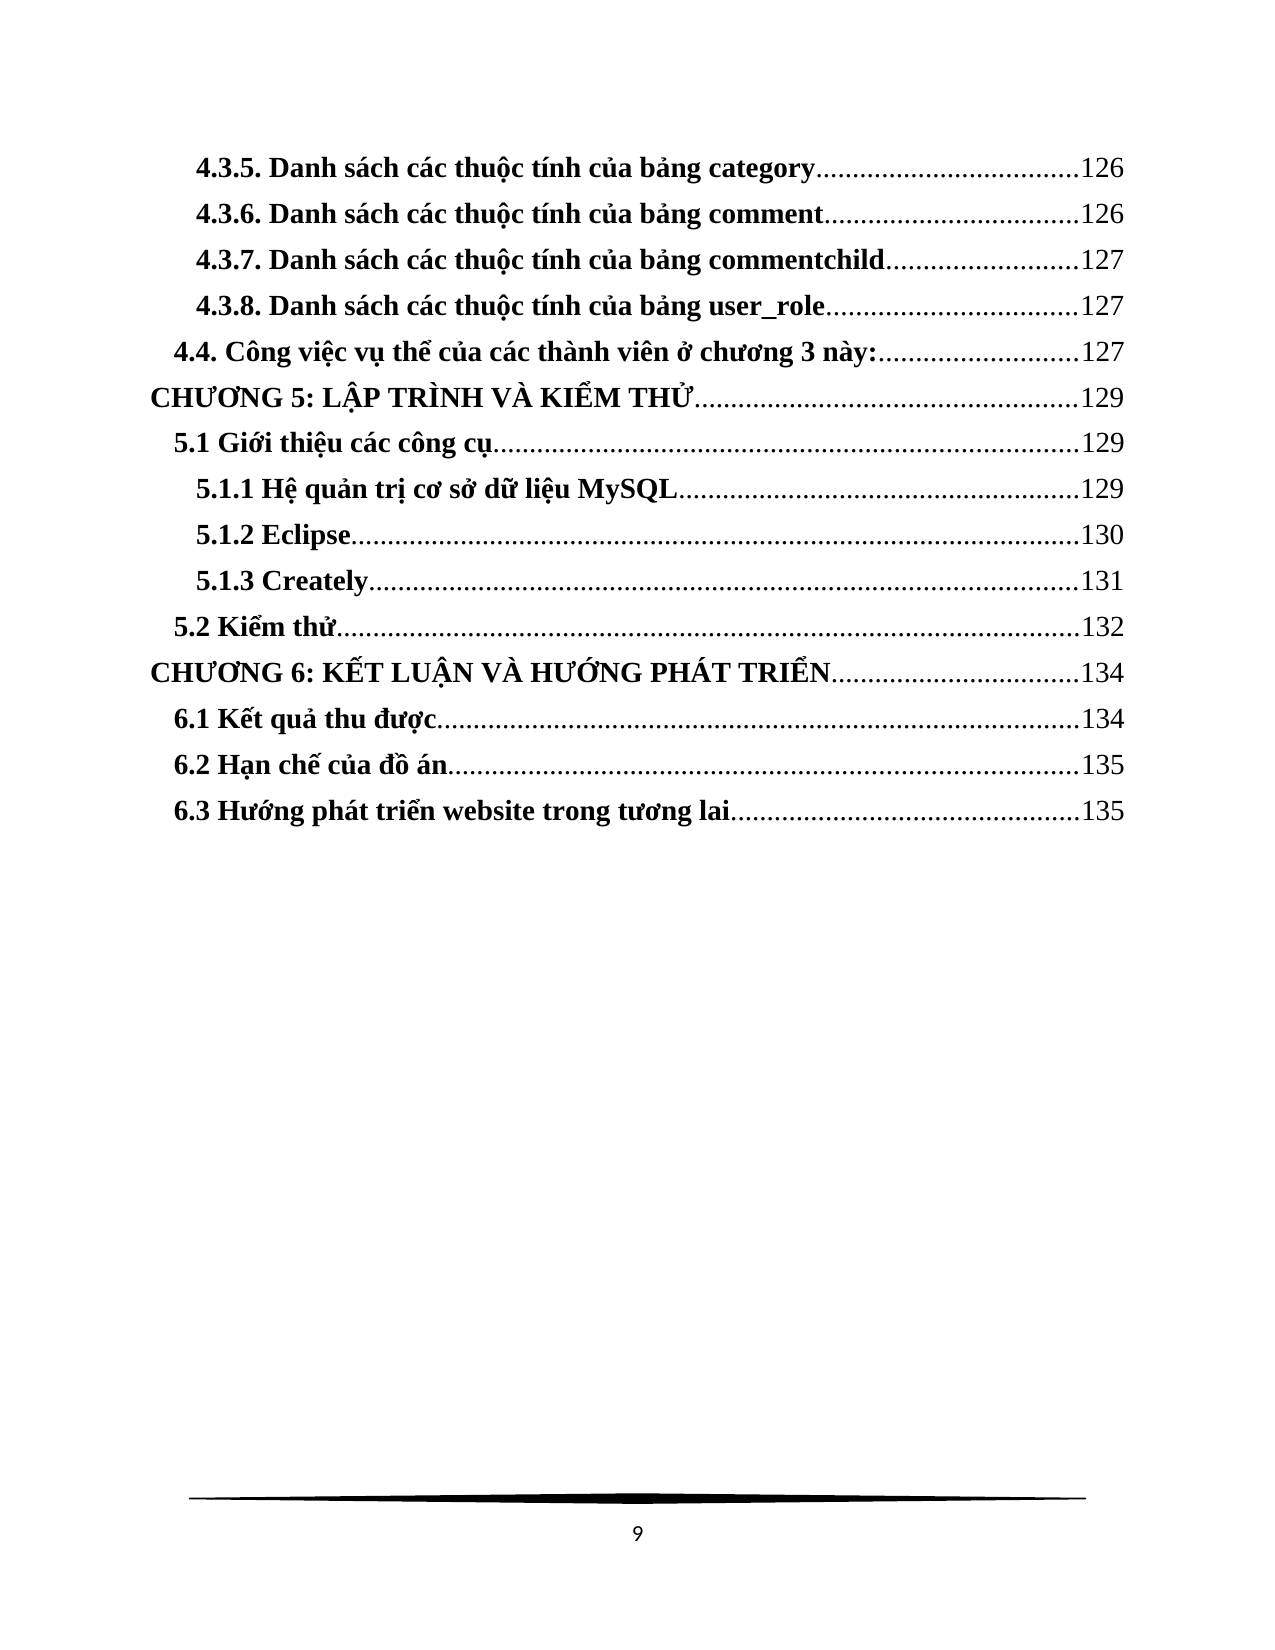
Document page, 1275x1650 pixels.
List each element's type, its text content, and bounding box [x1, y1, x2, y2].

text 4.3.8. Danh sách các thuộc tính của bảng user_role 127 [196, 288, 1125, 321]
text 5.1.1 Hệ quản trị cơ sở dữ liệu MySQL 129 [196, 472, 1125, 505]
text 6.2 Hạn chế của đồ án 135 [173, 747, 1125, 781]
text 4.3.5. Danh sách các thuộc tính của bảng category 126 [196, 150, 1125, 183]
text 4.4. Công việc vụ thể của các thành viên ở chương 3 này: 127 [173, 334, 1125, 367]
text CHƯƠNG 6: KẾT LUẬN VÀ HƯỚNG PHÁT TRIỂN 134 [150, 655, 1125, 689]
text 5.1 Giới thiệu các công cụ 129 [173, 426, 1125, 459]
text CHƯƠNG 5: LẬP TRÌNH VÀ KIỂM THỬ 129 [150, 380, 1125, 413]
text 4.3.6. Danh sách các thuộc tính của bảng comment 126 [196, 196, 1125, 229]
text 4.3.7. Danh sách các thuộc tính của bảng commentchild 127 [196, 242, 1125, 275]
text 6.3 Hướng phát triển website trong tương lai 135 [173, 793, 1125, 827]
text 5.2 Kiểm thử 132 [336, 609, 1125, 643]
text 5.1.2 Eclipse 130 [196, 517, 1125, 551]
text 6.1 Kết quả thu được 134 [173, 701, 1125, 735]
text 5.1.3 Creately 131 [196, 563, 1125, 597]
